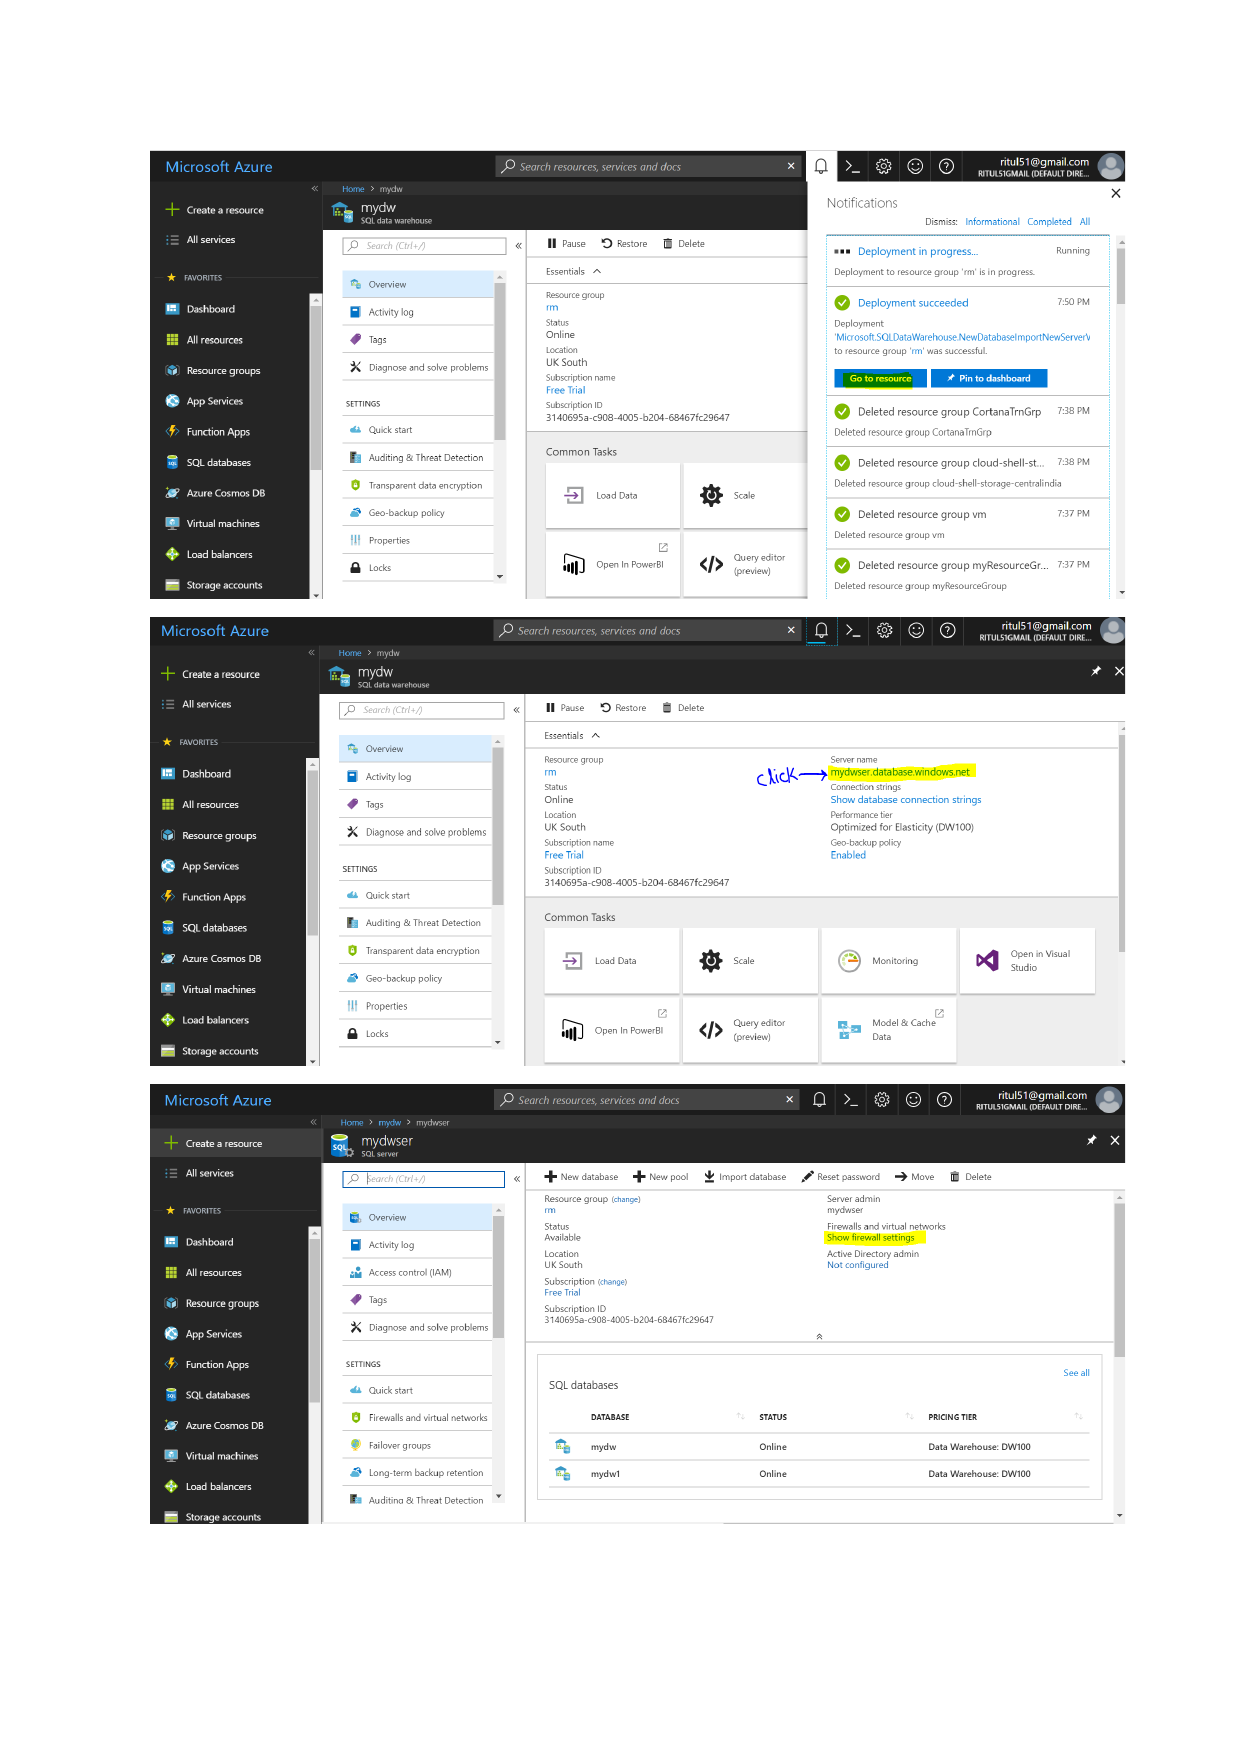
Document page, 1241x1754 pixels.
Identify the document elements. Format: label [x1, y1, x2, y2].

picture [150, 617, 1125, 1066]
picture [150, 150, 1125, 599]
picture [150, 1084, 1125, 1524]
